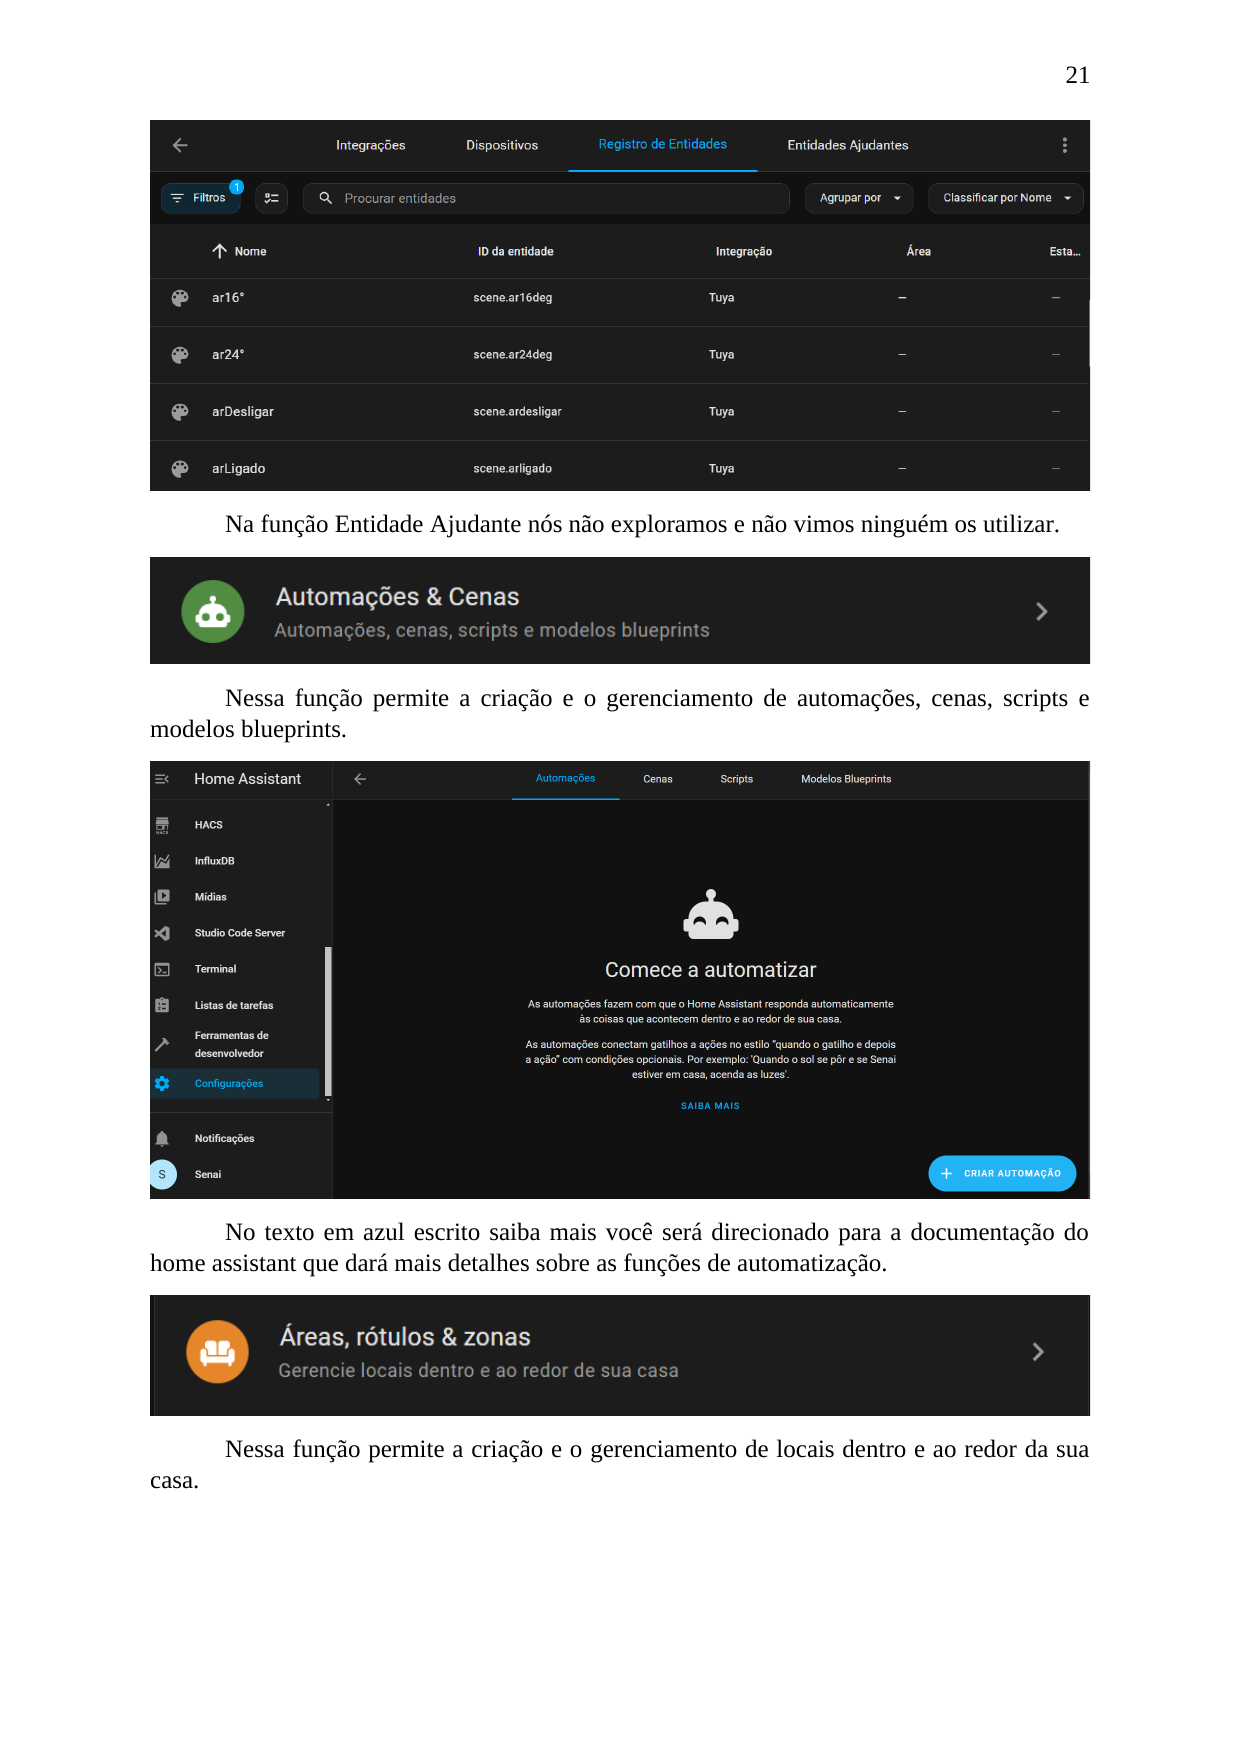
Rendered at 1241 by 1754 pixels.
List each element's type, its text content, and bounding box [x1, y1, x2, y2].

picture [150, 1295, 1091, 1416]
text Nessa função permite a criação e o gerenciamento de locais dentro e ao redor da sua casa. [150, 1434, 1090, 1494]
text Nessa função permite a criação e o gerenciamento de automações, cenas, scripts e modelos blueprints. [150, 683, 1090, 743]
picture [150, 120, 1091, 491]
picture [150, 557, 1091, 664]
text No texto em azul escrito saiba mais você será direcionado para a documentação do home assistant que dará mais detalhes sobre as funções de automatização. [150, 1217, 1090, 1277]
text Na função Entidade Ajudante nós não exploramos e não vimos ninguém os utilizar. [150, 509, 1090, 538]
picture [150, 761, 1091, 1199]
